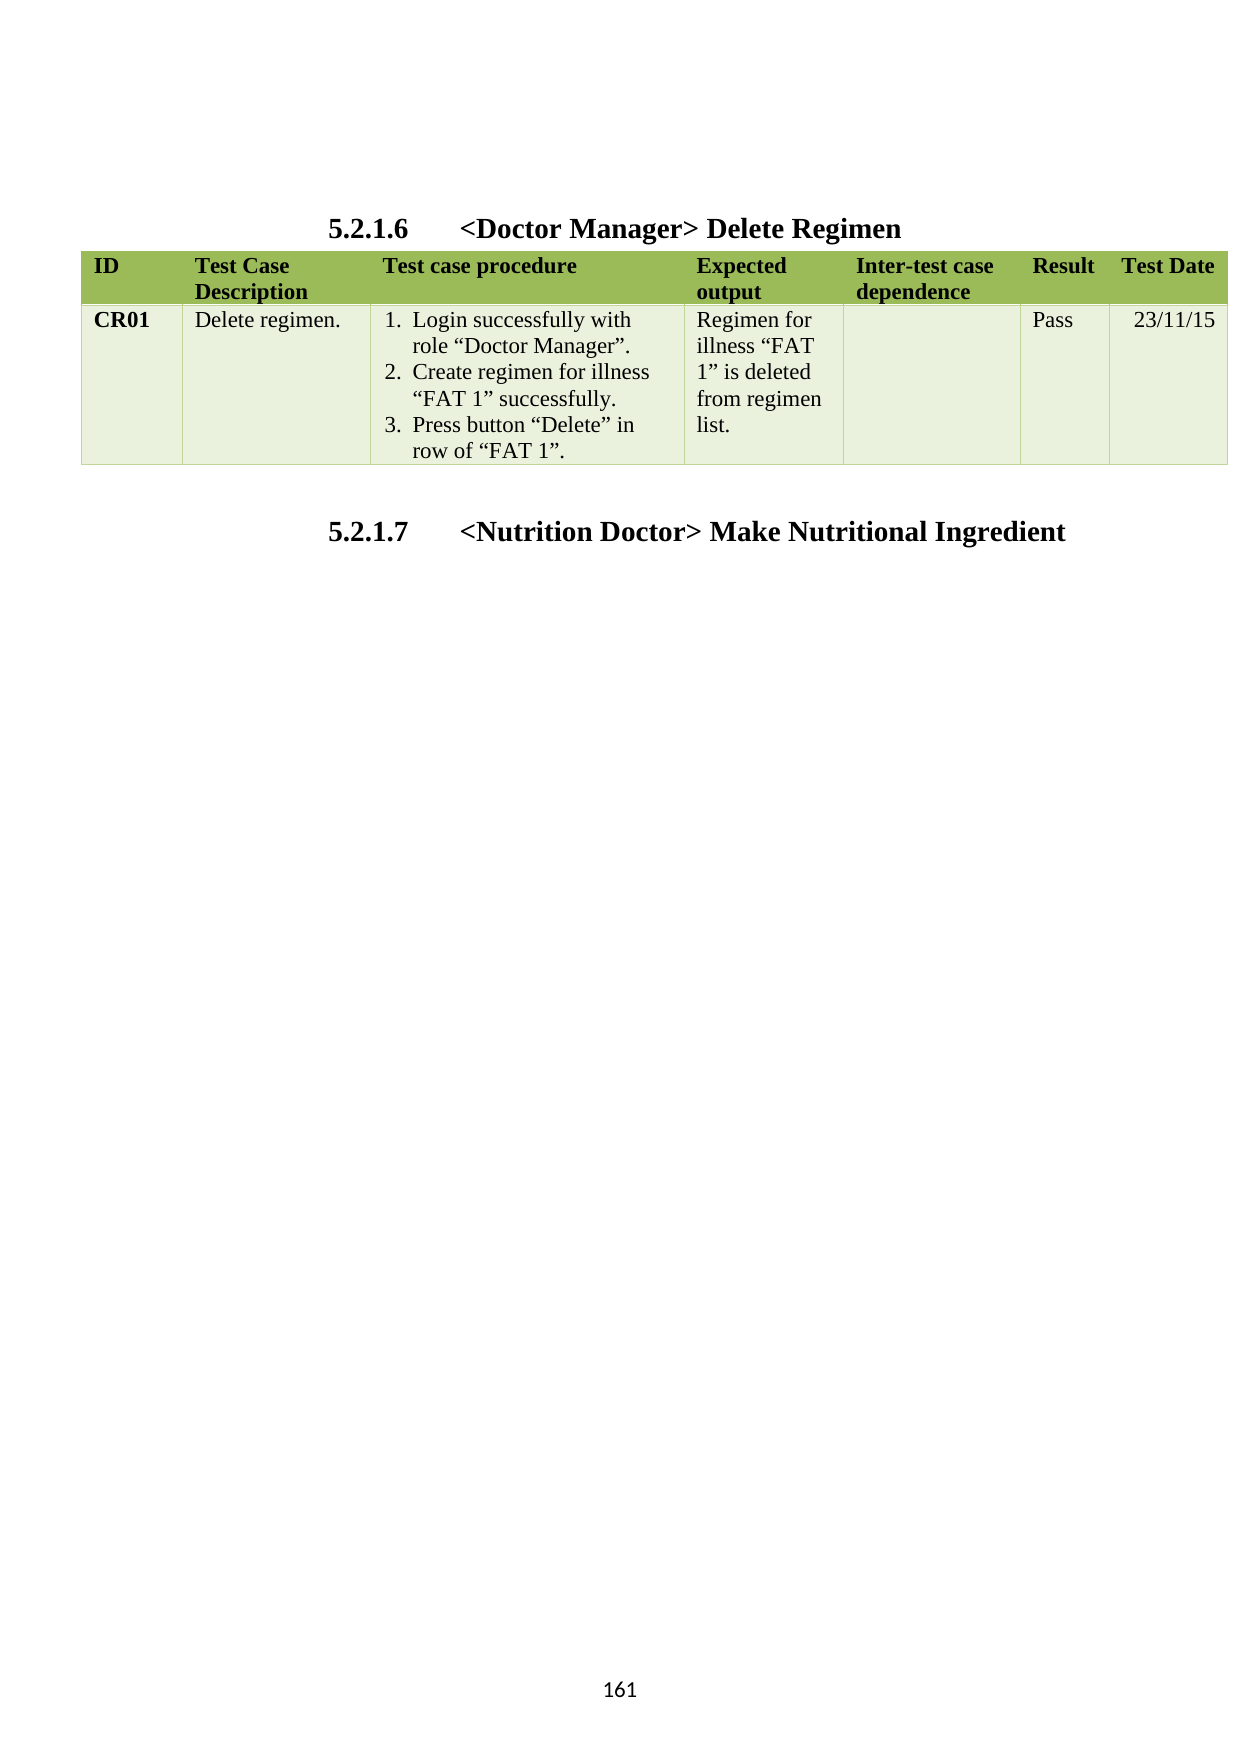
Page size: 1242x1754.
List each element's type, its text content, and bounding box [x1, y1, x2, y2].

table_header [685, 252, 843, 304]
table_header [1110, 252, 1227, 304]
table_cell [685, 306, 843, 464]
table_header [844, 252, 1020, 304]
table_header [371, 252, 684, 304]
subtitle <Nutrition Doctor> Make Nutritional Ingredient [328, 514, 1146, 547]
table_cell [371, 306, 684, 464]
subtitle <Doctor Manager> Delete Regimen [328, 211, 1146, 244]
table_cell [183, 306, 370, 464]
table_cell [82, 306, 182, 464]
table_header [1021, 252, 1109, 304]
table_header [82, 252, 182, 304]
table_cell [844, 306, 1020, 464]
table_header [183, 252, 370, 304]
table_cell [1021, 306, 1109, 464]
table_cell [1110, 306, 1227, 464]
